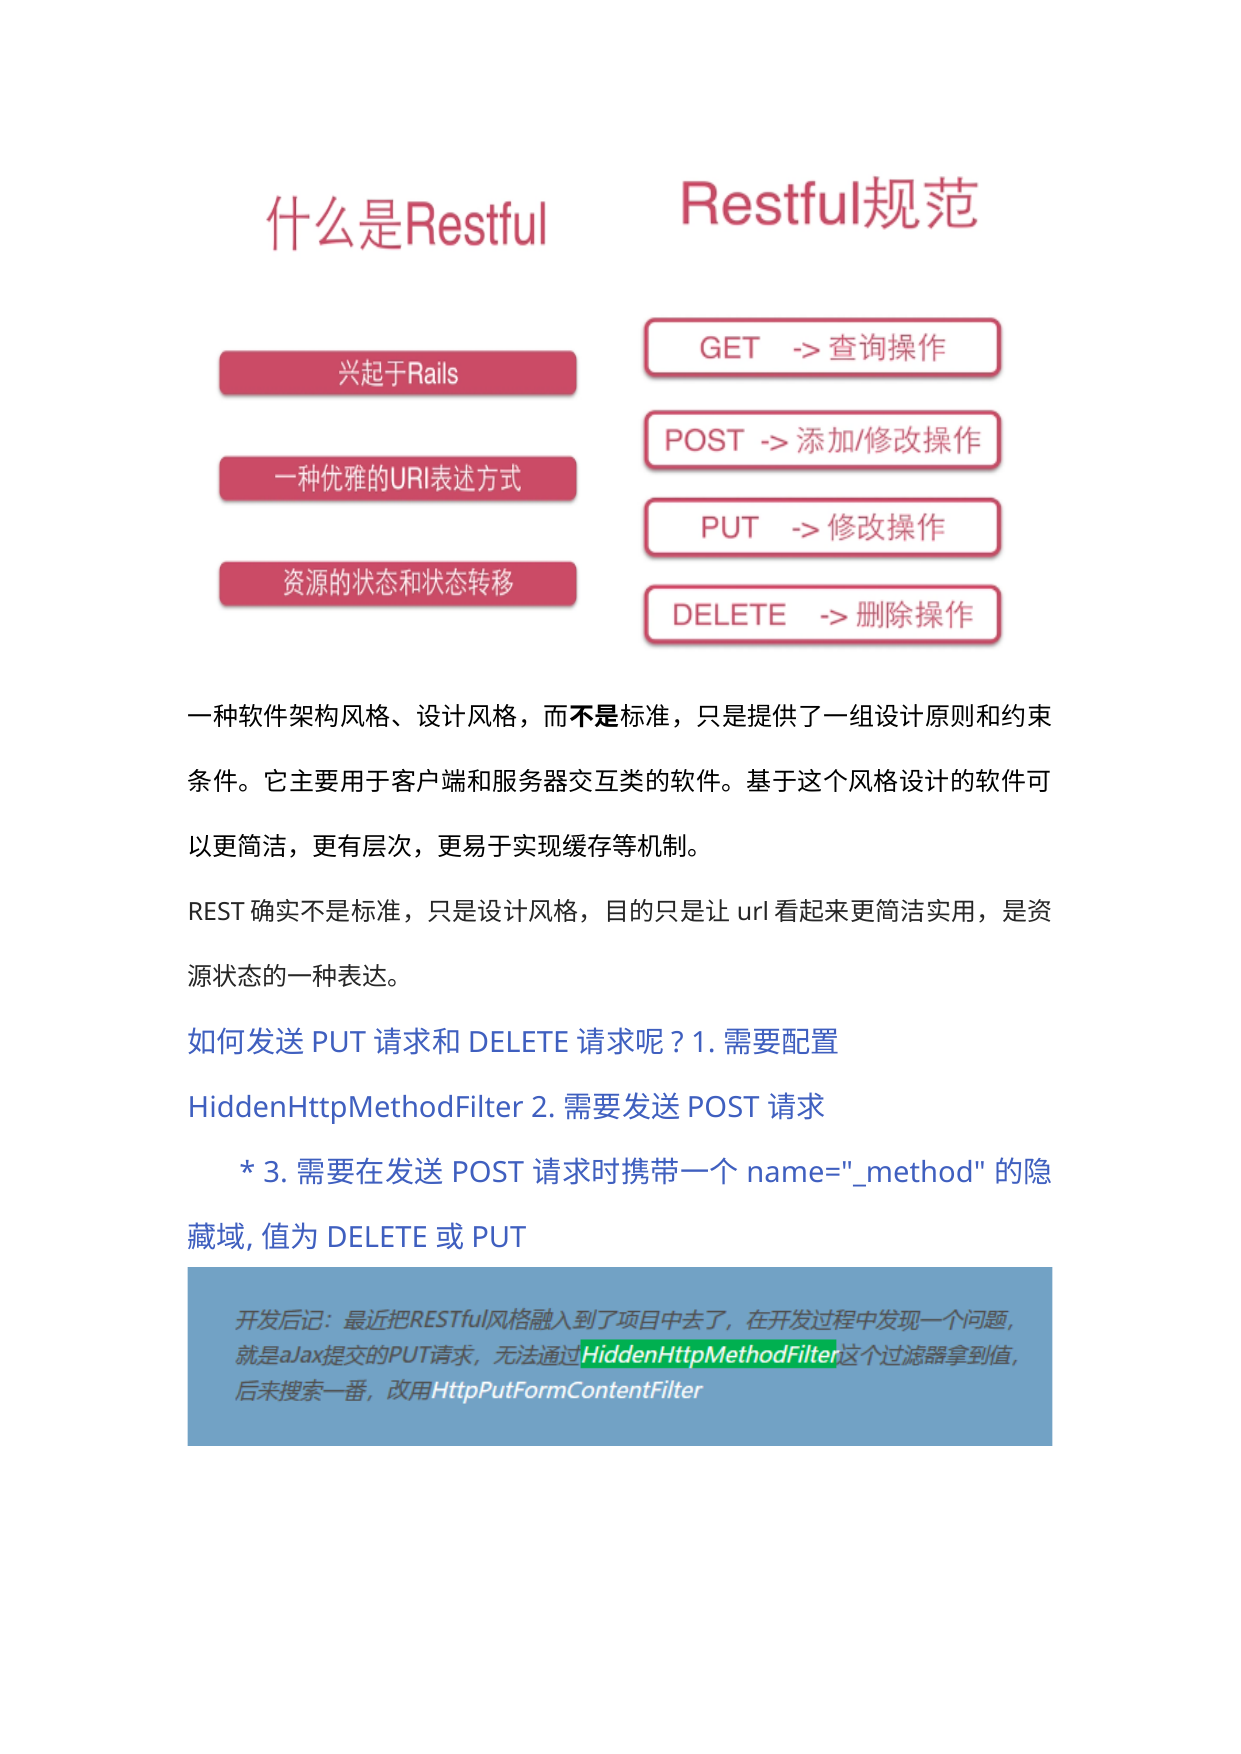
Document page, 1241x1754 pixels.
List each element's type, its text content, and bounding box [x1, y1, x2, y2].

text 一种软件架构风格、设计风格，而不是标准，只是提供了一组设计原则和约束条件。它主要用于客户端和服务器交互类的软件。基于这个风格设计的软件可以更简洁，更有层次，更易于实现缓存等机制。 [187, 682, 1053, 877]
text * 3. 需要在发送 POST 请求时携带一个 name="_method" 的隐藏域, 值为 DELETE 或 PUT [187, 1137, 1053, 1267]
picture [187, 1267, 1053, 1446]
text REST确实不是标准，只是设计风格，目的只是让url看起来更简洁实用，是资源状态的一种表达。 [187, 877, 1053, 1007]
text 如何发送 PUT 请求和 DELETE 请求呢 ? 1. 需要配置 HiddenHttpMethodFilter 2. 需要发送 POST 请求 [187, 1007, 1053, 1137]
picture [187, 162, 1035, 658]
